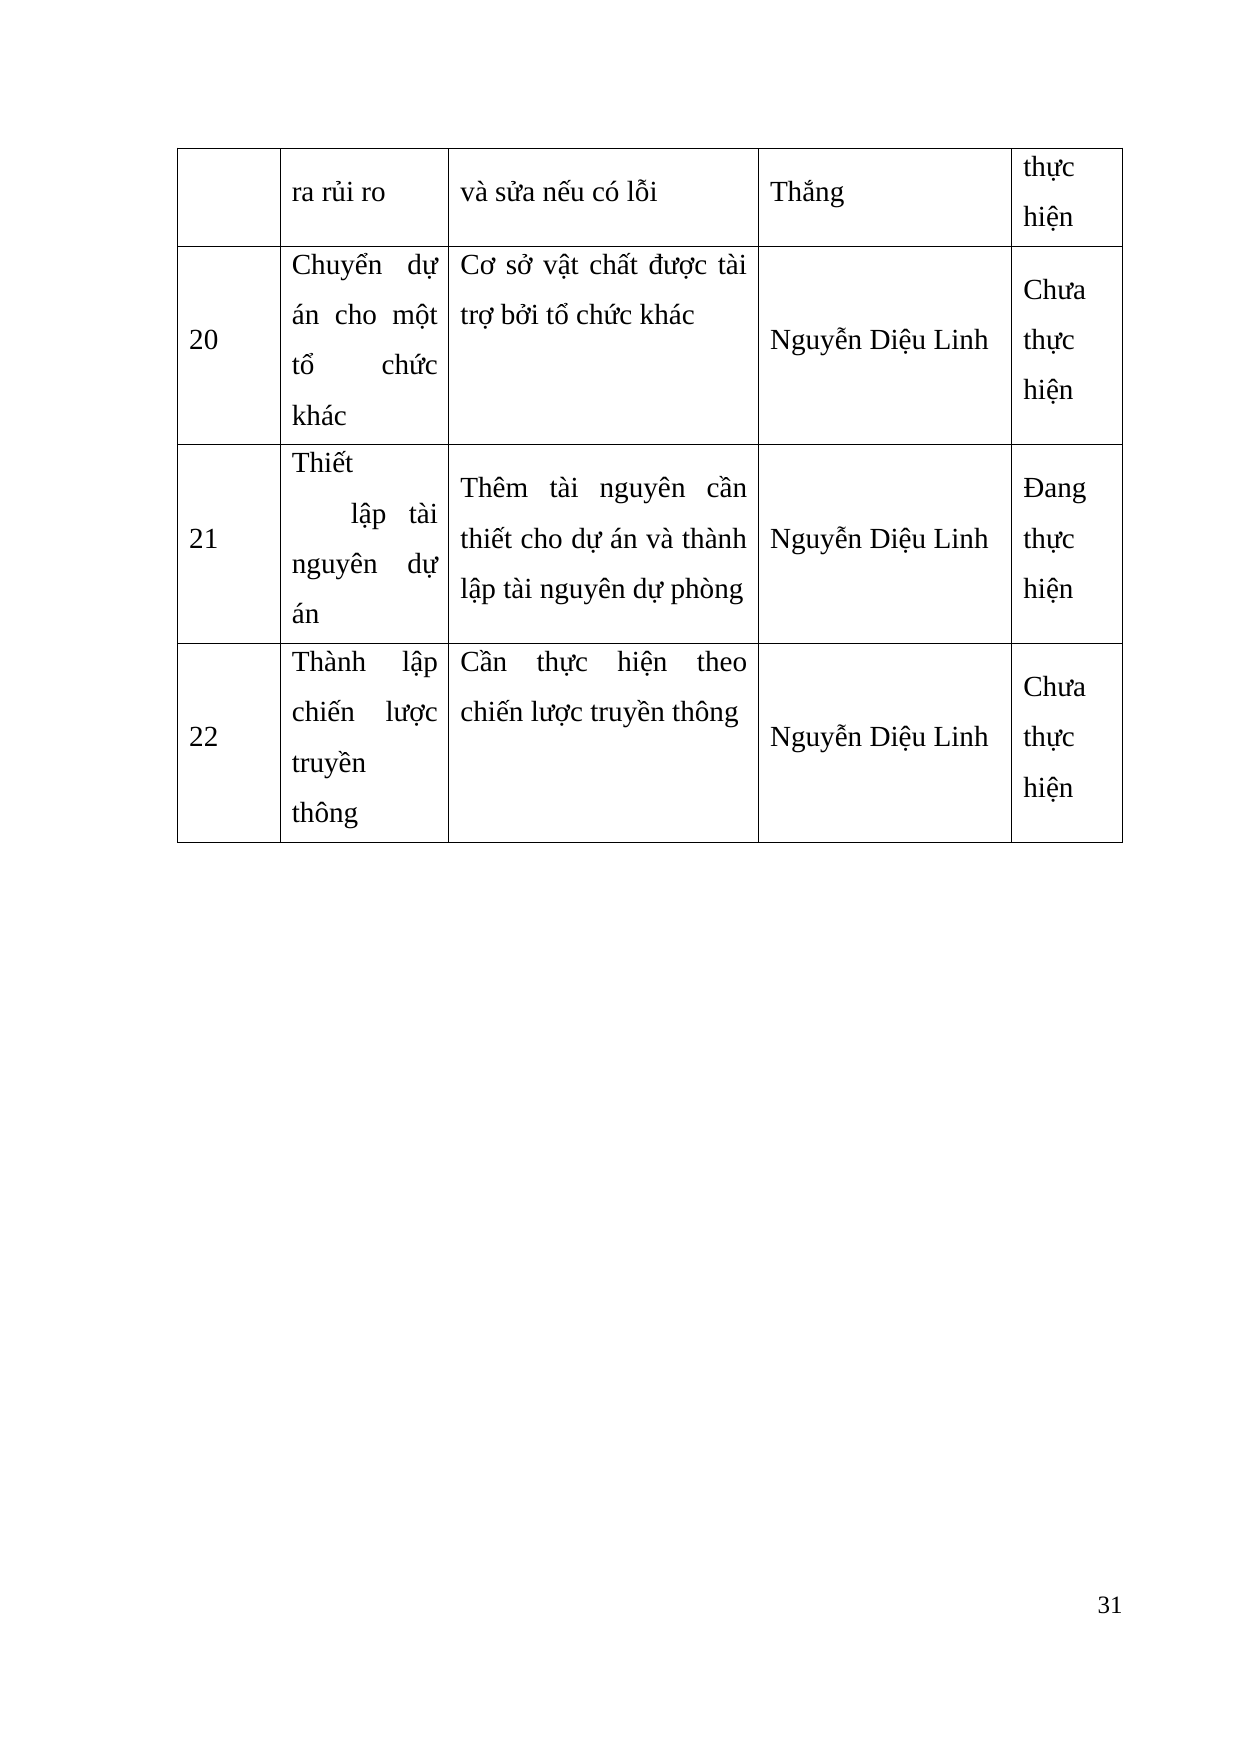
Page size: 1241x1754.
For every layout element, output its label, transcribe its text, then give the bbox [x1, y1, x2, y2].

table_cell Nguyễn Diệu Linh [759, 247, 1011, 444]
table_cell Thêm tài nguyên cần thiết cho dự án và thành lập tài nguyên dự phòng [449, 445, 758, 643]
table_cell Nguyễn Diệu Linh [759, 644, 1011, 842]
table_cell Thiết lập tài nguyên dự án [281, 445, 448, 643]
table_cell 22 [178, 644, 280, 842]
table_cell Chưa thực hiện [1012, 149, 1122, 246]
table_cell 19 [178, 149, 280, 246]
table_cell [449, 149, 758, 246]
table_cell Đang thực hiện [1012, 445, 1122, 643]
table_cell Nguyễn Diệu Linh [759, 445, 1011, 643]
table_cell Cần thực hiện theo chiến lược truyền thông [449, 644, 758, 842]
table_cell 21 [178, 445, 280, 643]
table_cell Chưa thực hiện [1012, 247, 1122, 444]
table_cell Cơ sở vật chất được tài trợ bởi tổ chức khác [449, 247, 758, 444]
table_cell Phương Công Thắng [759, 149, 1011, 246]
table_cell 20 [178, 247, 280, 444]
table_cell Thành lập chiến lược truyền thông [281, 644, 448, 842]
table_cell Tránh xảy ra rủi ro [281, 149, 448, 246]
table_cell Chuyển dự án cho một tổ chức khác [281, 247, 448, 444]
table_cell Chưa thực hiện [1012, 644, 1122, 842]
